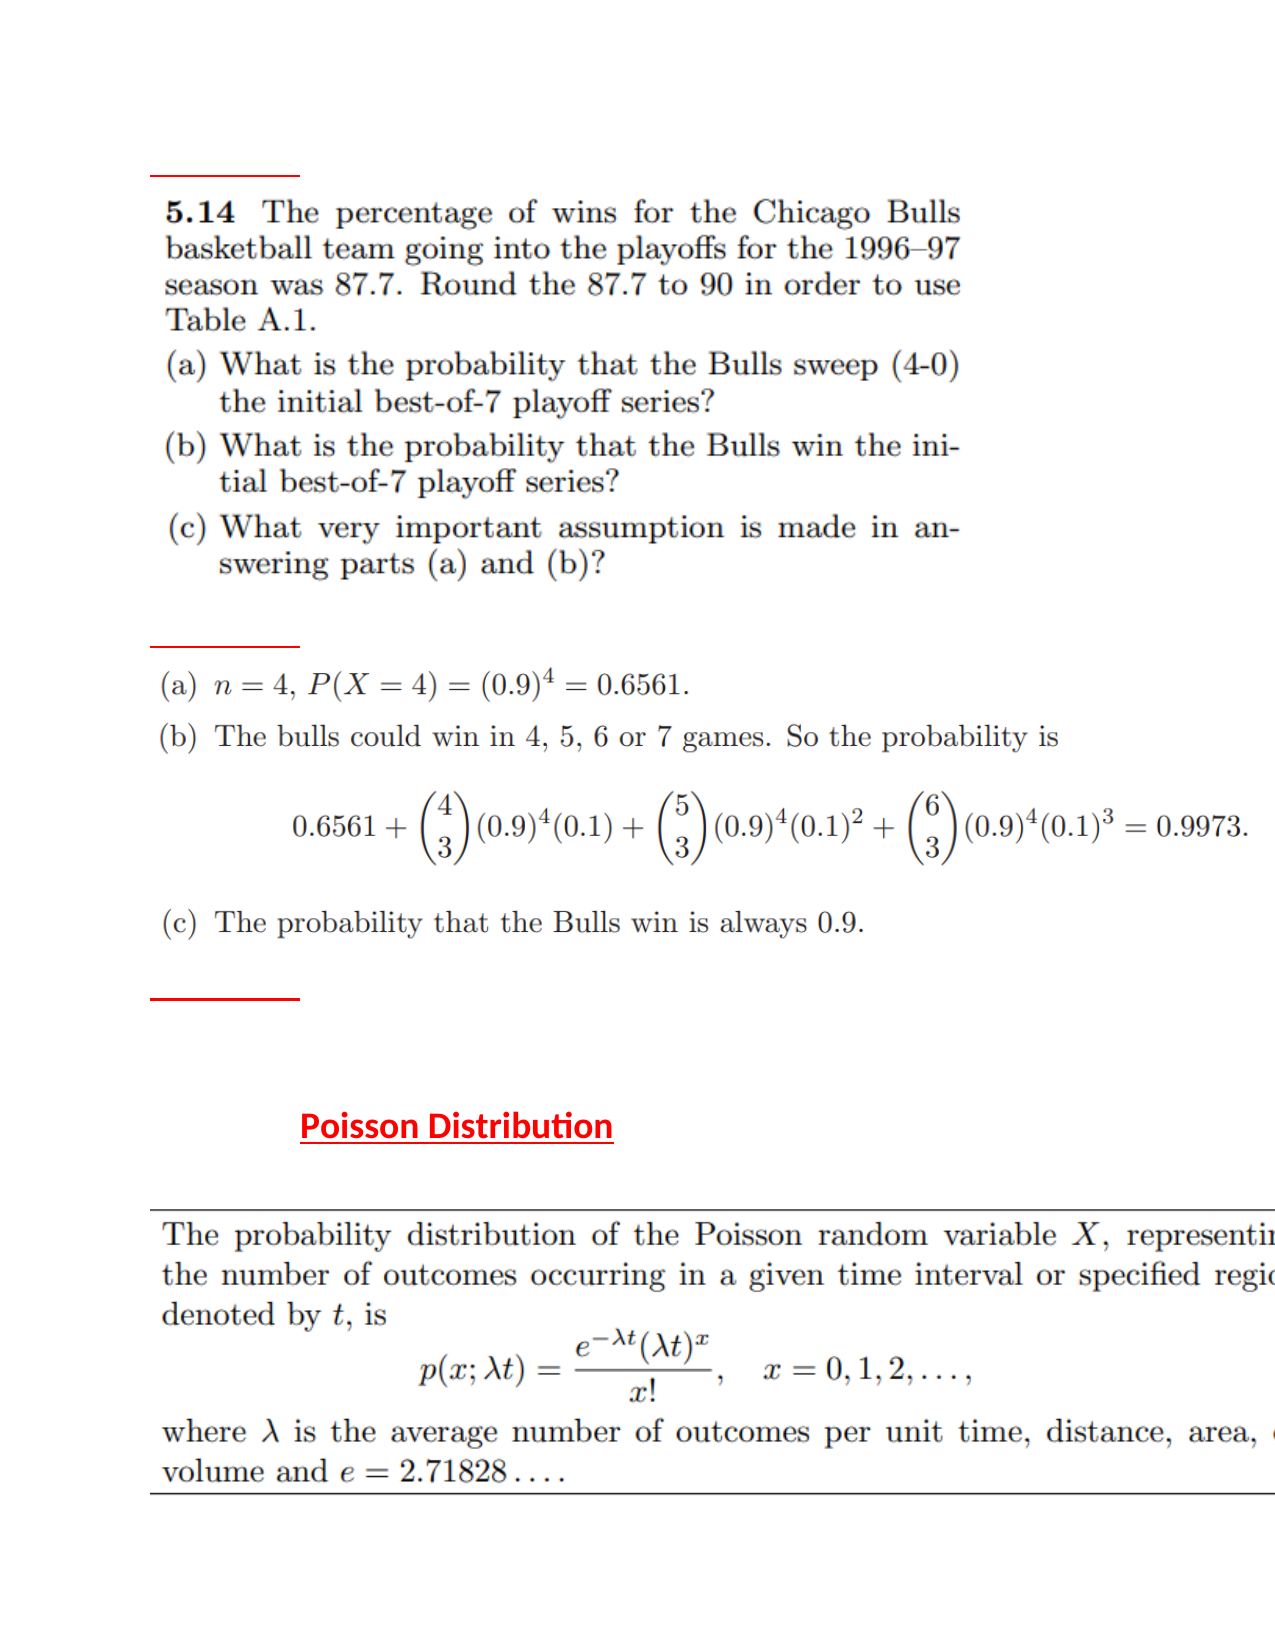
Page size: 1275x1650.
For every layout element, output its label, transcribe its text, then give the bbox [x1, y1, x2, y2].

picture [150, 182, 982, 597]
picture [150, 1208, 1275, 1496]
picture [150, 653, 1257, 949]
text Poisson Distribution [225, 1102, 1125, 1148]
